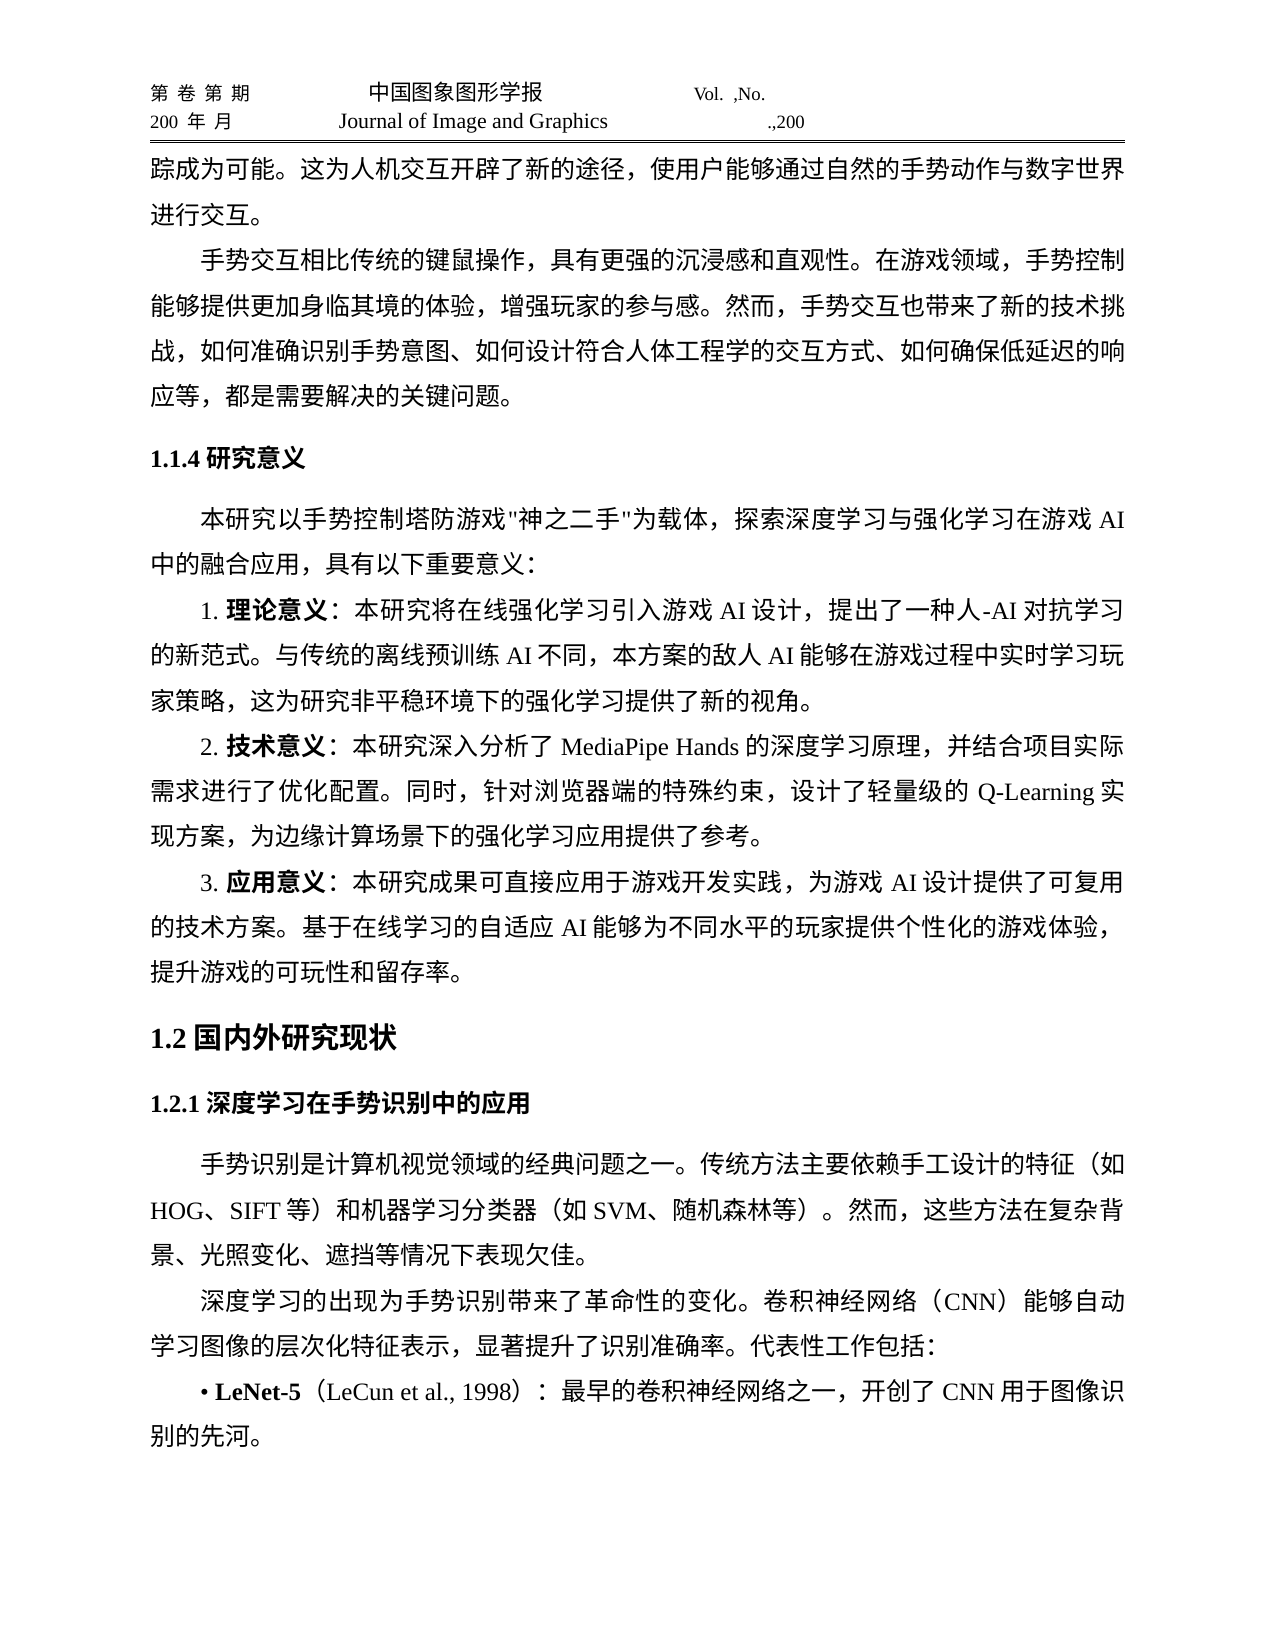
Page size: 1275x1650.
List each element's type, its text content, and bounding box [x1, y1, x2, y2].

text 深度学习的出现为手势识别带来了革命性的变化。卷积神经网络（CNN）能够自动学习图像的层次化特征表示，显著提升了识别准确率。代表性工作包括： [150, 1281, 1125, 1362]
text 手势交互相比传统的键鼠操作，具有更强的沉浸感和直观性。在游戏领域，手势控制能够提供更加身临其境的体验，增强玩家的参与感。然而，手势交互也带来了新的技术挑战，如何准确识别手势意图、如何设计符合人体工程学的交互方式、如何确保低延迟的响应等，都是需要解决的关键问题。 [150, 241, 1125, 413]
text 本研究以手势控制塔防游戏"神之二手"为载体，探索深度学习与强化学习在游戏AI中的融合应用，具有以下重要意义： [150, 500, 1125, 581]
text 3. 应用意义：本研究成果可直接应用于游戏开发实践，为游戏AI设计提供了可复用的技术方案。基于在线学习的自适应AI能够为不同水平的玩家提供个性化的游戏体验，提升游戏的可玩性和留存率。 [150, 862, 1125, 989]
text 1. 理论意义：本研究将在线强化学习引入游戏AI设计，提出了一种人-AI对抗学习的新范式。与传统的离线预训练AI不同，本方案的敌人AI能够在游戏过程中实时学习玩家策略，这为研究非平稳环境下的强化学习提供了新的视角。 [150, 590, 1125, 717]
text 手势识别是计算机视觉领域的经典问题之一。传统方法主要依赖手工设计的特征（如HOG、SIFT等）和机器学习分类器（如SVM、随机森林等）。然而，这些方法在复杂背景、光照变化、遮挡等情况下表现欠佳。 [150, 1145, 1125, 1272]
text • LeNet-5（LeCun et al., 1998）：最早的卷积神经网络之一，开创了CNN用于图像识别的先河。 [150, 1372, 1125, 1453]
subtitle 1.2 国内外研究现状 [150, 1014, 1125, 1057]
subtitle 1.2.1 深度学习在手势识别中的应用 [150, 1083, 1125, 1120]
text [150, 150, 1125, 232]
subtitle 1.1.4 研究意义 [150, 438, 1125, 474]
text 2. 技术意义：本研究深入分析了MediaPipe Hands的深度学习原理，并结合项目实际需求进行了优化配置。同时，针对浏览器端的特殊约束，设计了轻量级的Q-Learning实现方案，为边缘计算场景下的强化学习应用提供了参考。 [150, 726, 1125, 853]
